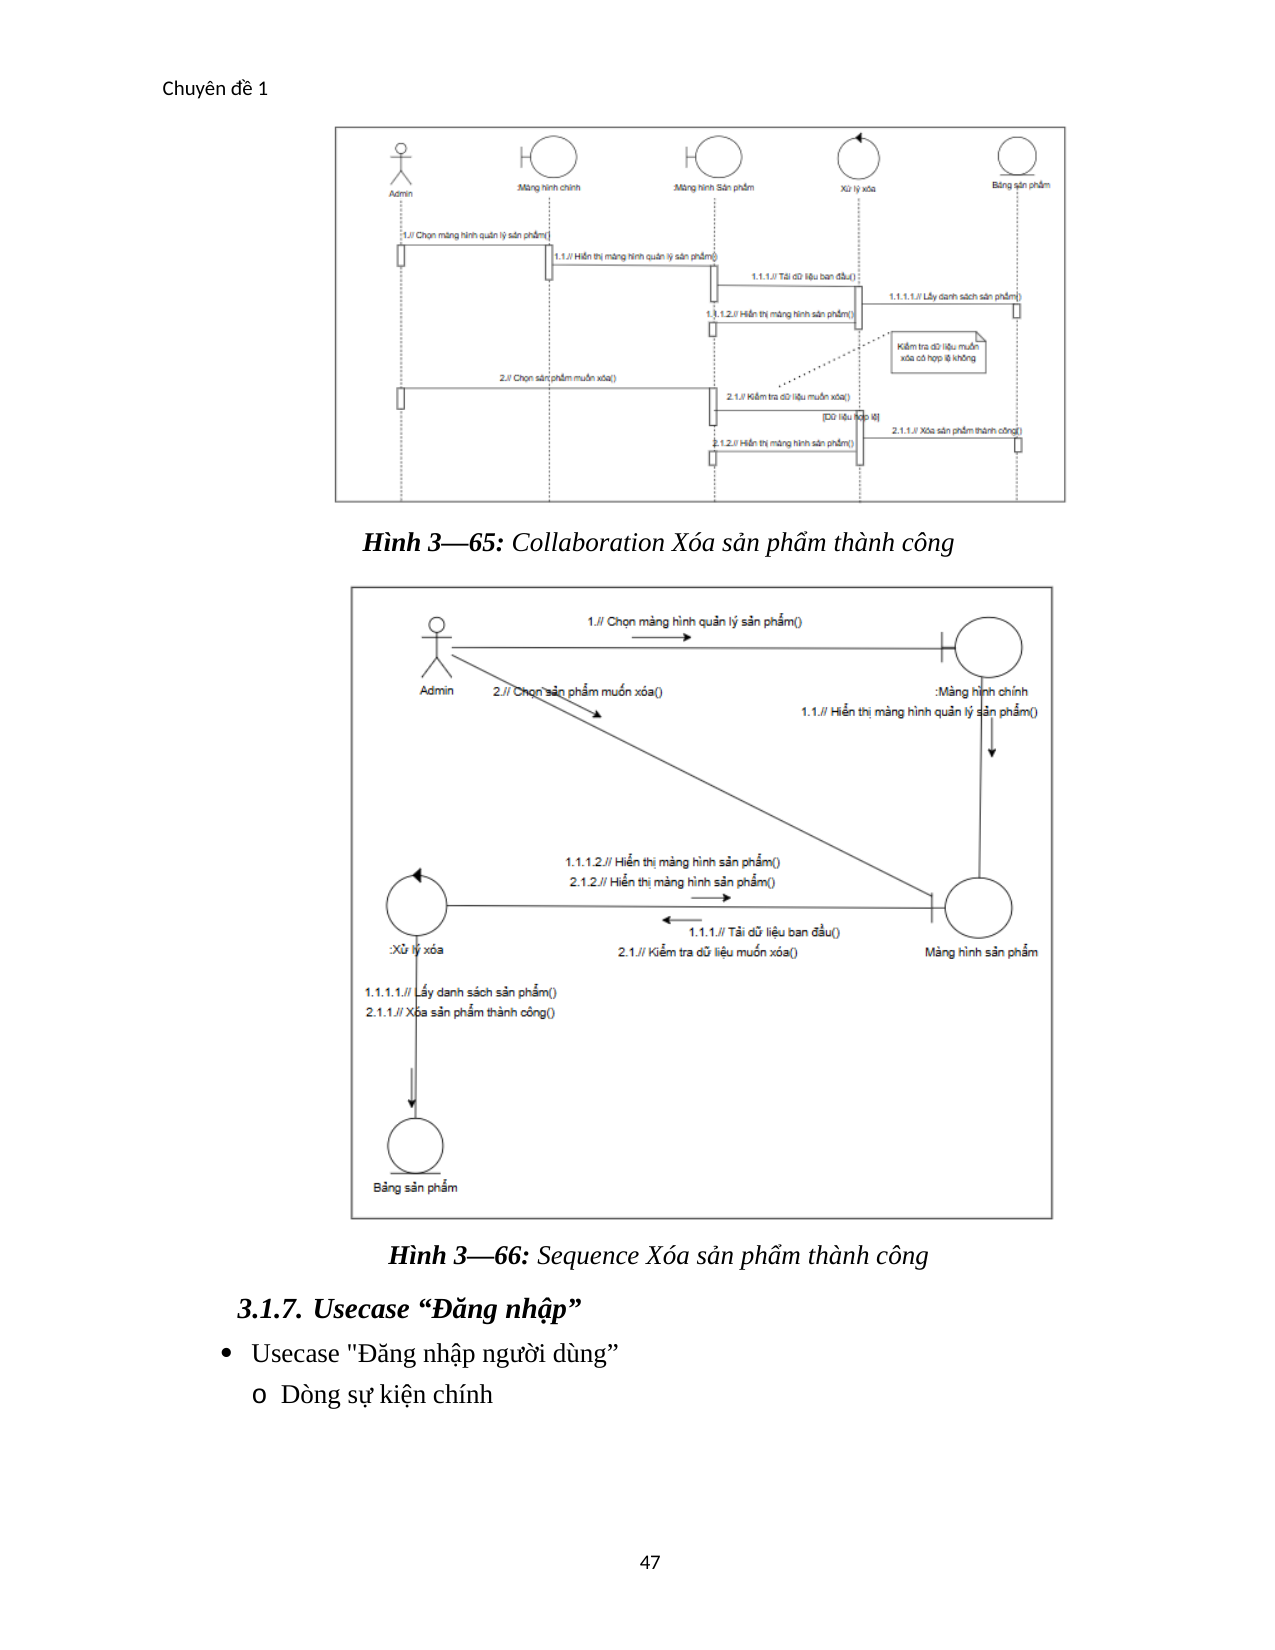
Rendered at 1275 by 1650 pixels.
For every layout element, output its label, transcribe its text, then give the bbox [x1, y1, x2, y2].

picture [342, 577, 1066, 1232]
list Dòng sự kiện chính [222, 1378, 1157, 1411]
picture [330, 118, 1078, 519]
list Usecase "Đăng nhập người dùng” [192, 1337, 1157, 1368]
subtitle Usecase “Đăng nhập” [237, 1291, 1157, 1324]
